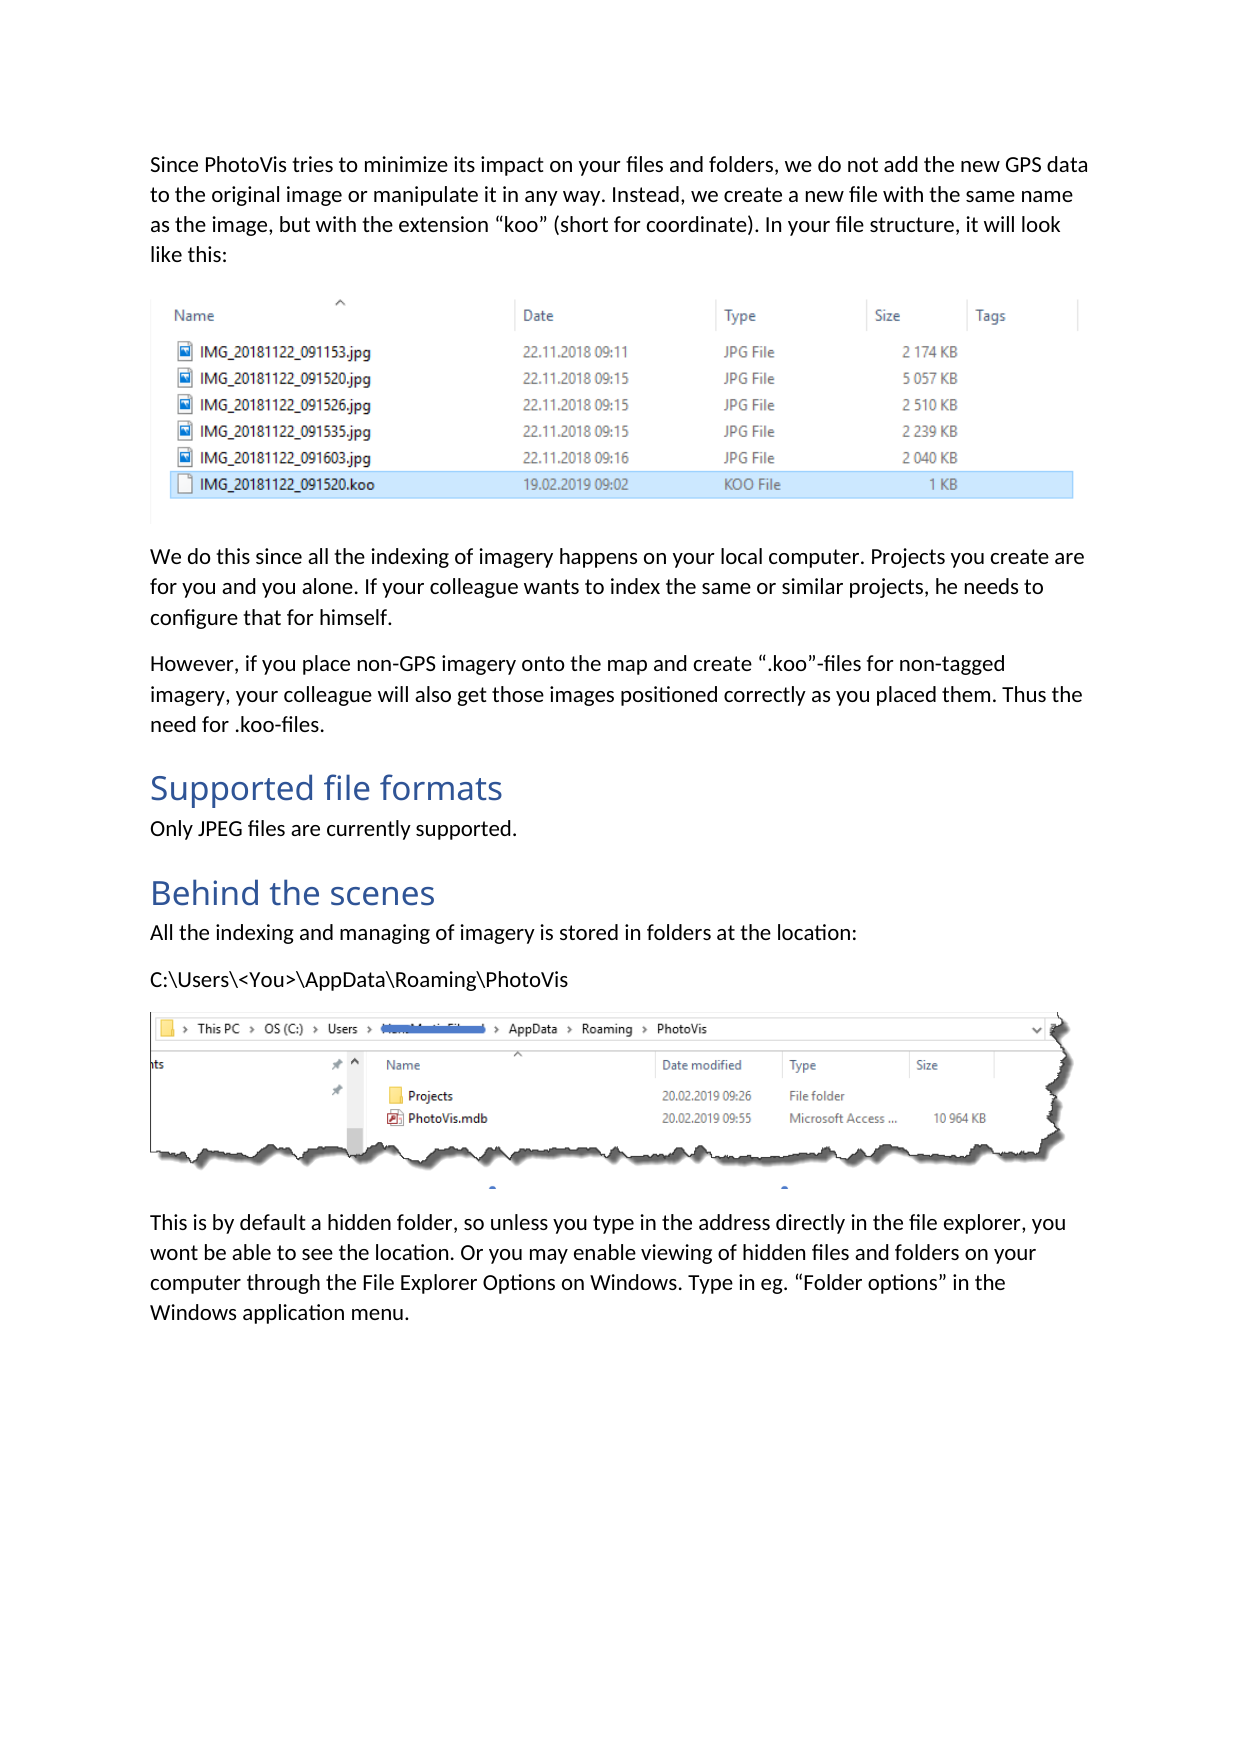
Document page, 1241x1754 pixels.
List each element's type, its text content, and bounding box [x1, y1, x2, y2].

picture [150, 1012, 1091, 1189]
text Since PhotoVis tries to minimize its impact on your files and folders, we do not add the new GPS data to the original image or manipulate it in any way. Instead, we create a new file with the same name as the image, but with the extension “koo” (short for coordinate). In your file structure, it will look like this: [150, 150, 1090, 269]
text Only JPEG files are currently supported. [150, 814, 1090, 842]
subtitle Supported file formats [150, 765, 1090, 811]
picture [150, 287, 1091, 524]
text We do this since all the indexing of imagery happens on your local computer. Projects you create are for you and you alone. If your colleague wants to index the same or similar projects, he needs to configure that for himself. [150, 542, 1090, 631]
subtitle Behind the scenes [150, 869, 1090, 915]
text All the indexing and managing of imagery is stored in folders at the location: [150, 918, 1090, 946]
text C:\Users\<You>\AppData\Roaming\PhotoVis [150, 965, 1090, 993]
text However, if you place non-GPS imagery onto the map and create “.koo”-files for non-tagged imagery, your colleague will also get those images positioned correctly as you placed them. Thus the need for .koo-files. [150, 649, 1090, 738]
text This is by default a hidden folder, so unless you type in the address directly in the file explorer, you wont be able to see the location. Or you may enable viewing of hidden files and folders on your computer through the File Explorer Options on Windows. Type in eg. “Folder options” in the Windows application menu. [150, 1208, 1090, 1326]
